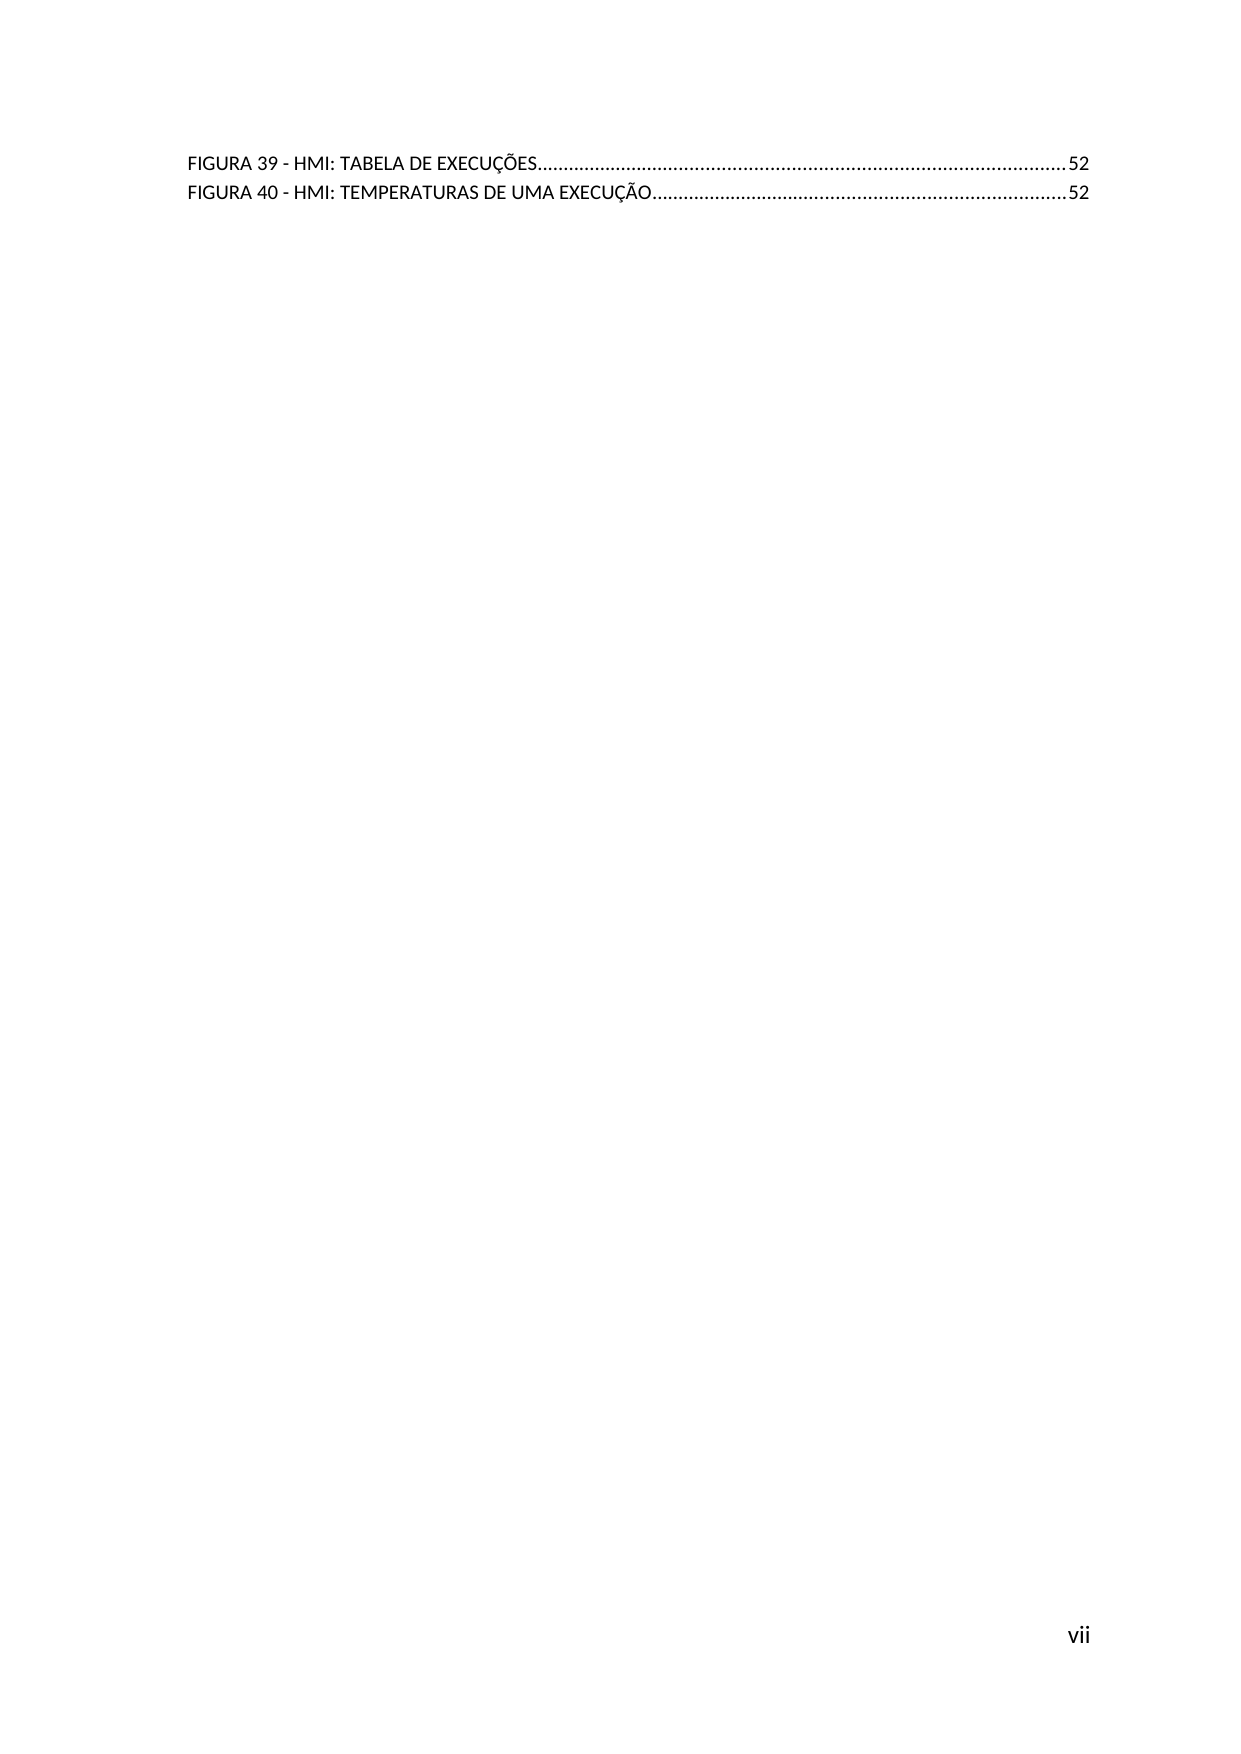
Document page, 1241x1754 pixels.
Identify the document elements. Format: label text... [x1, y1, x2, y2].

text Figura 39 - HMI: tabela de execuções 52 [187, 150, 1090, 175]
text Figura 40 - HMI: temperaturas de uma execução 52 [187, 179, 1090, 204]
